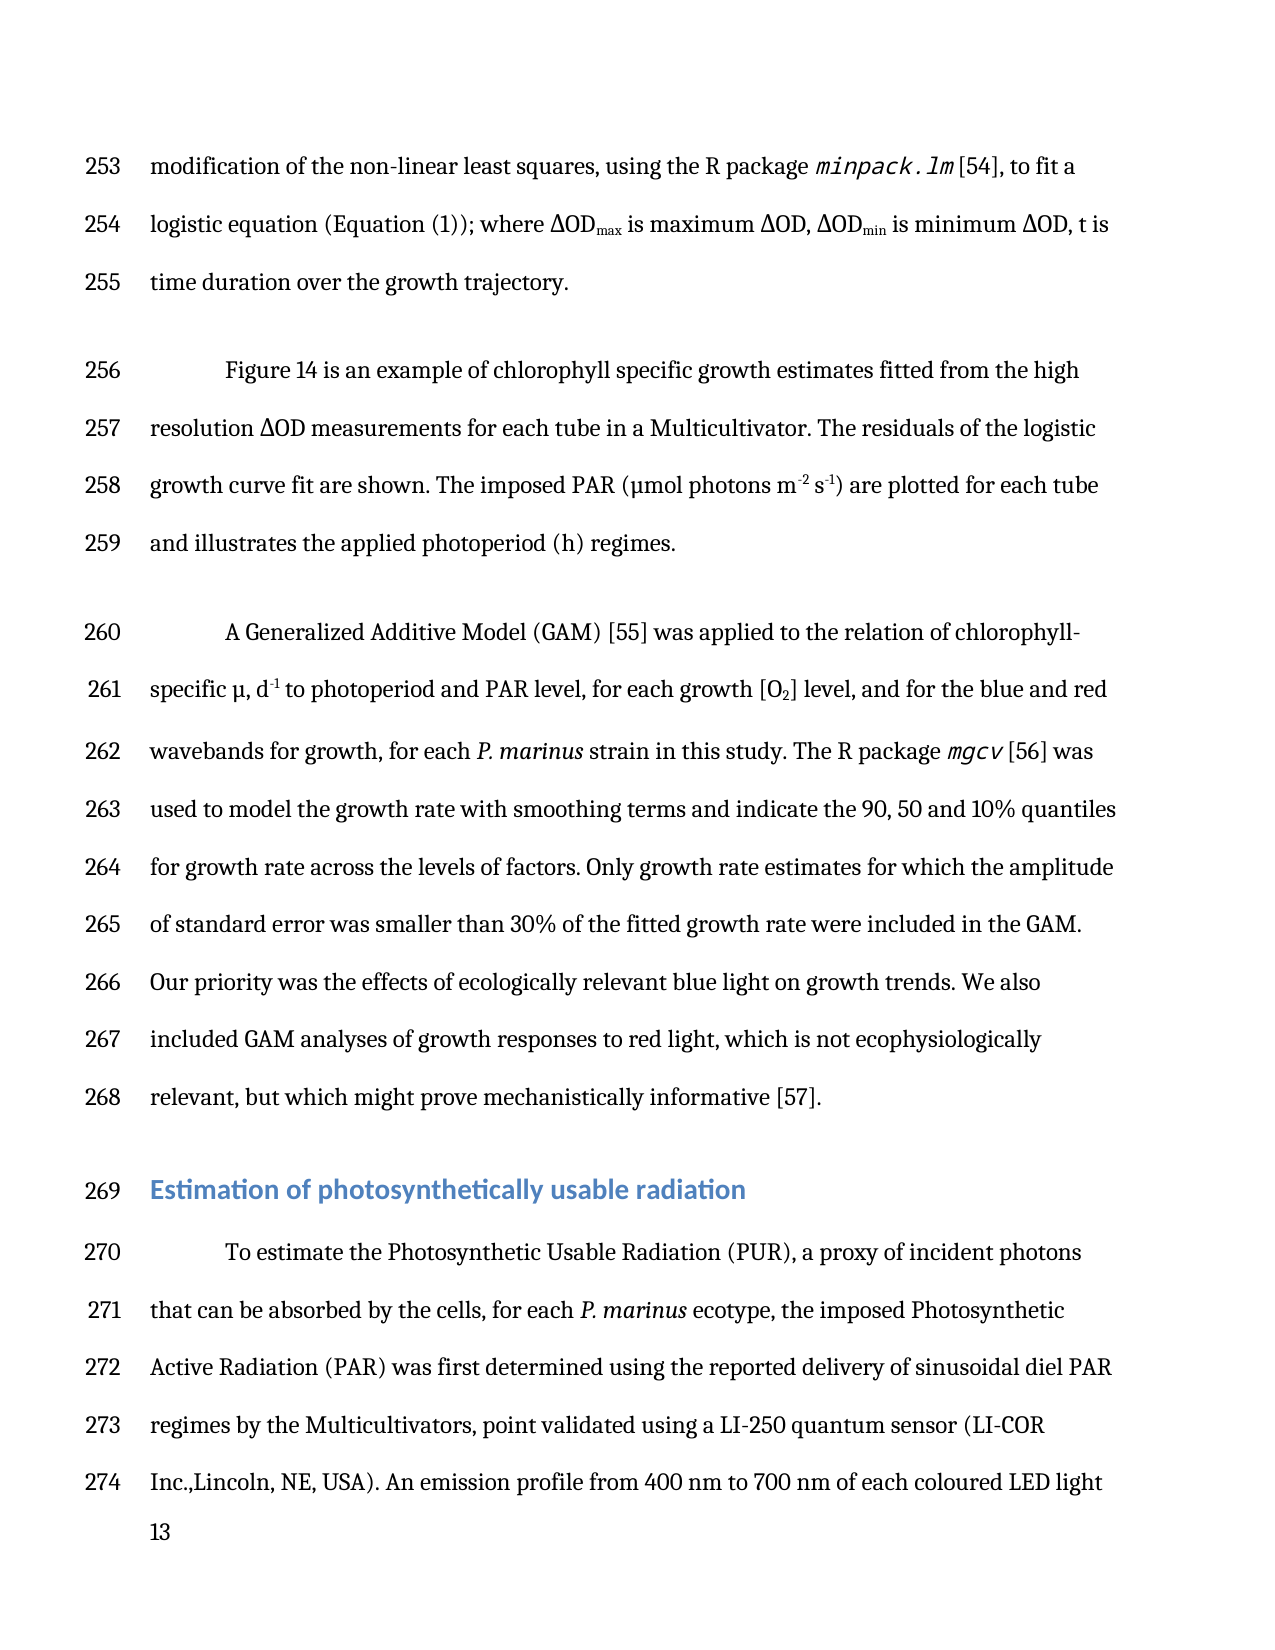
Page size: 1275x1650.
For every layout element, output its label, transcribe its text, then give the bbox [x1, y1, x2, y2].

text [150, 150, 1125, 296]
subtitle Estimation of photosynthetically usable radiation [150, 1171, 1125, 1207]
text A Generalized Additive Model (GAM) [55] was applied to the relation of chlorophyll-specific µ, d-1 to photoperiod and PAR level, for each growth [O2] level, and for the blue and red wavebands for growth, for each P. marinus strain in this study. The R package mgcv [56] was used to model the growth rate with smoothing terms and indicate the 90, 50 and 10% quantiles for growth rate across the levels of factors. Only growth rate estimates for which the amplitude of standard error was smaller than 30% of the fitted growth rate were included in the GAM. Our priority was the effects of ecologically relevant blue light on growth trends. We also included GAM analyses of growth responses to red light, which is not ecophysiologically relevant, but which might prove mechanistically informative [57]. [150, 617, 1125, 1111]
text Figure 14 is an example of chlorophyll specific growth estimates fitted from the high resolution ΔOD measurements for each tube in a Multicultivator. The residuals of the logistic growth curve fit are shown. The imposed PAR (µmol photons m-2 s-1) are plotted for each tube and illustrates the applied photoperiod (h) regimes. [150, 356, 1125, 557]
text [150, 1238, 1125, 1497]
